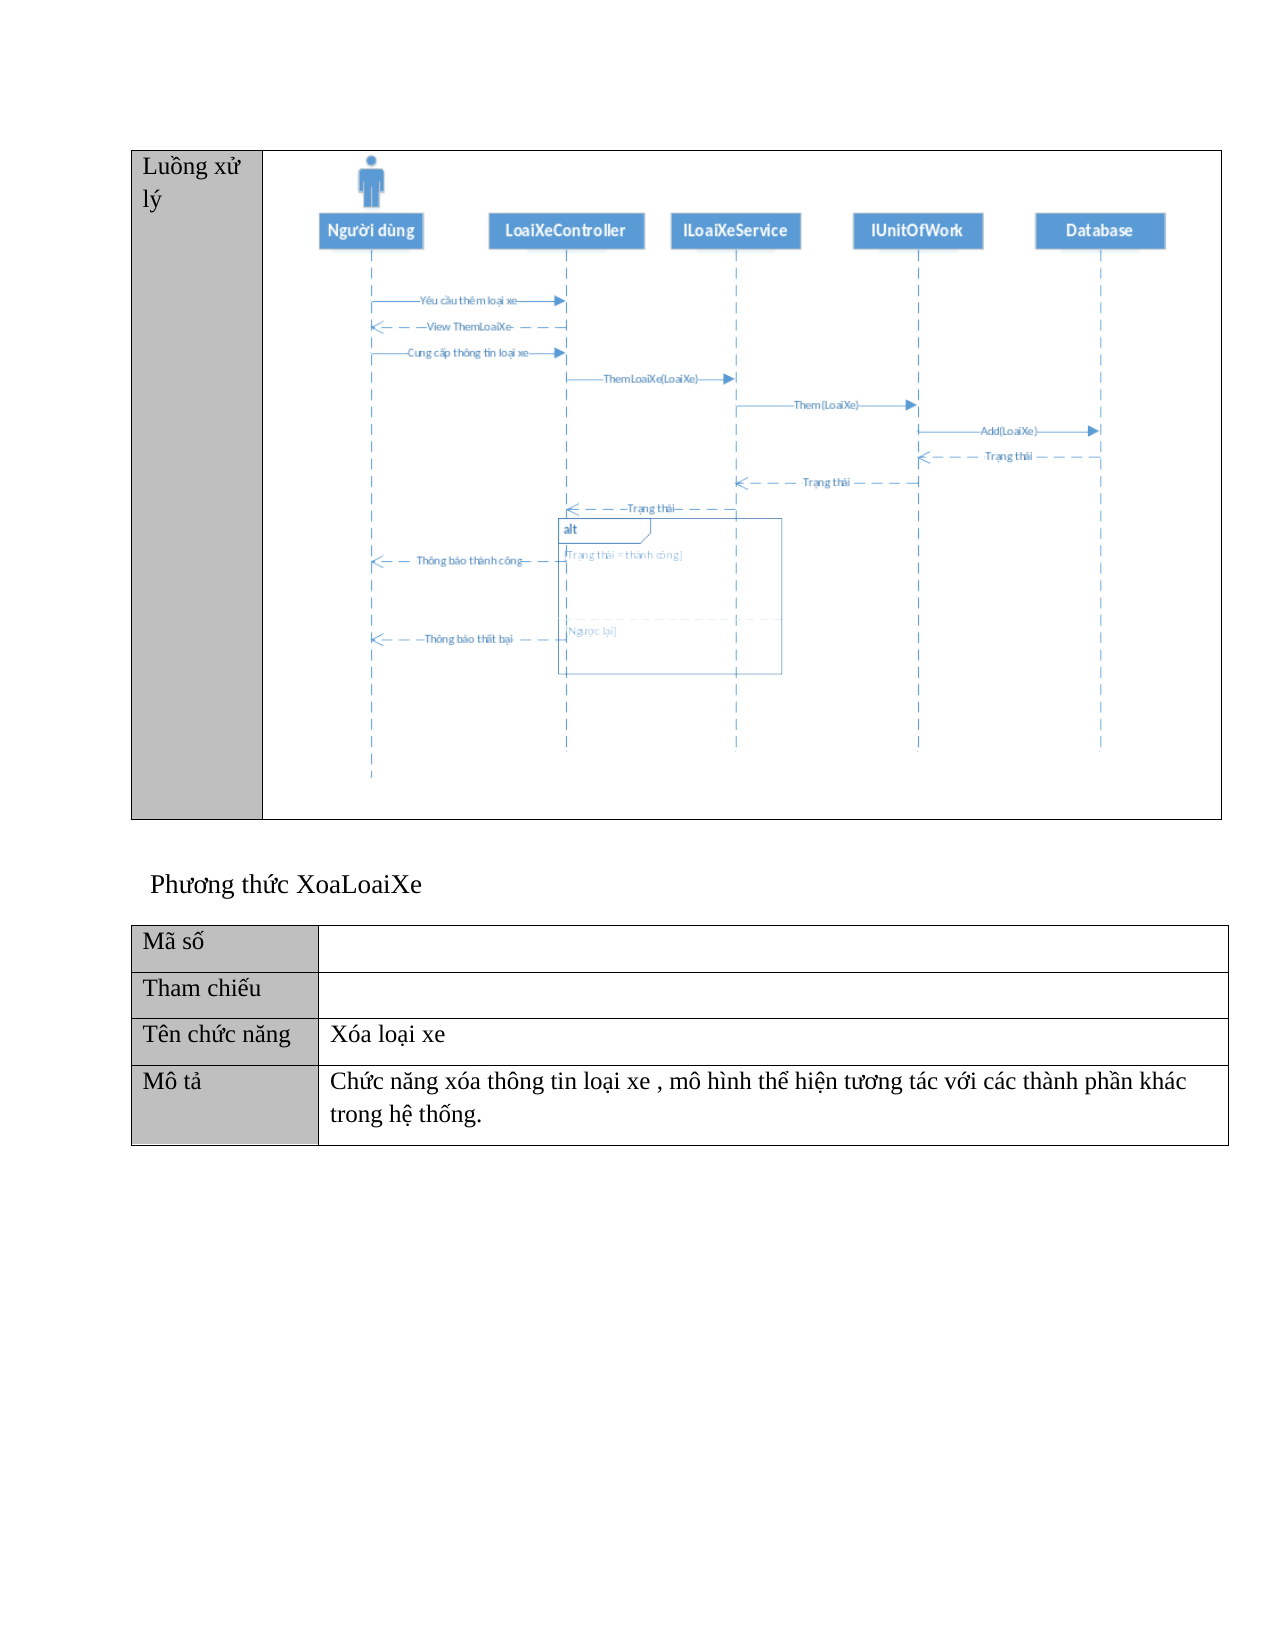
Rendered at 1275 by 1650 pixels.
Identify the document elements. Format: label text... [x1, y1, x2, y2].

table_cell Luồng xử lý [132, 151, 262, 819]
table_header [319, 926, 1228, 972]
table_cell Chức năng xóa thông tin loại xe , mô hình thể hiện tương tác với các thành phần khác trong hệ thống. [319, 1066, 1228, 1144]
table_cell Mô tả [132, 1066, 318, 1144]
table_cell Tham chiếu [132, 973, 318, 1018]
list Phương thức XoaLoaiXe [150, 869, 1125, 900]
table_cell Xóa loại xe [319, 1019, 1228, 1065]
table_header Mã số [132, 926, 318, 972]
table_cell [319, 973, 1228, 1018]
table_cell Tên chức năng [132, 1019, 318, 1065]
table_cell [263, 151, 1221, 819]
